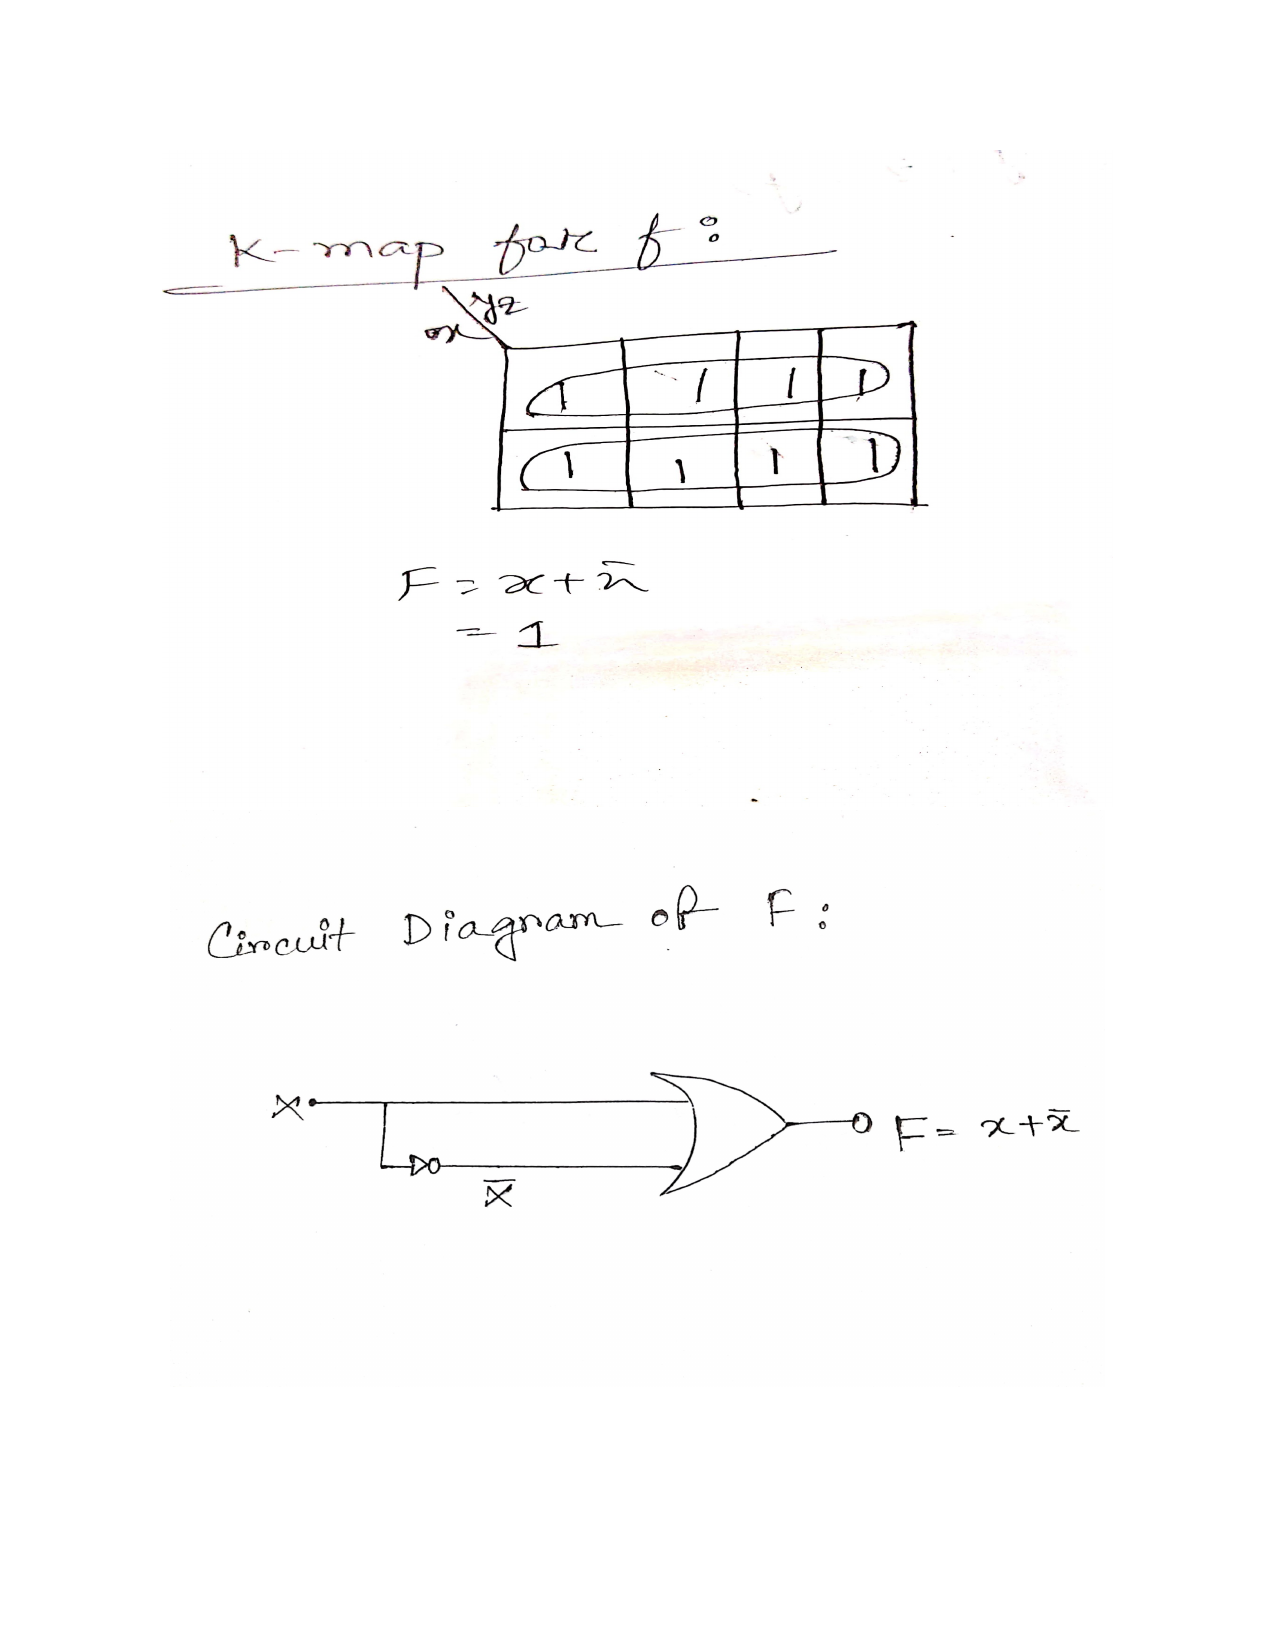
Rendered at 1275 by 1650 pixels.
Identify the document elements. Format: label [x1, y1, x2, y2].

picture [170, 810, 1105, 1387]
picture [162, 150, 1113, 807]
